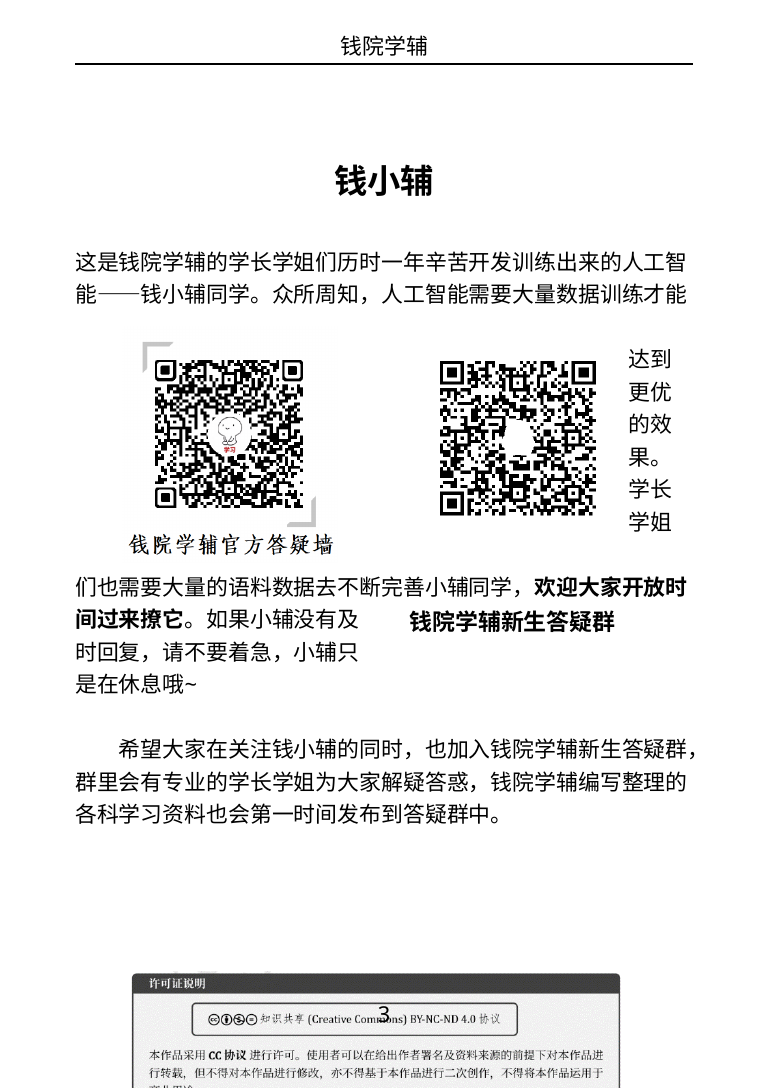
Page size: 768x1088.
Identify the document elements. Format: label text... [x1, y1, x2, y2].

text 这是钱院学辅的学长学姐们历时一年辛苦开发训练出来的人工智能——钱小辅同学。众所周知，人工智能需要大量数据训练才能达到更优的效果。学长学姐们也需要大量的语料数据去不断完善小辅同学，欢迎大家开放时间过来撩它。如果小辅没有及时回复，请不要着急，小辅只是在休息哦~ [75, 244, 693, 699]
picture [129, 971, 622, 1088]
text 希望大家在关注钱小辅的同时，也加入钱院学辅新生答疑群，群里会有专业的学长学姐为大家解疑答惑，钱院学辅编写整理的各科学习资料也会第一时间发布到答疑群中。 [75, 732, 693, 829]
picture [121, 326, 338, 563]
text 钱小辅 [75, 147, 693, 212]
